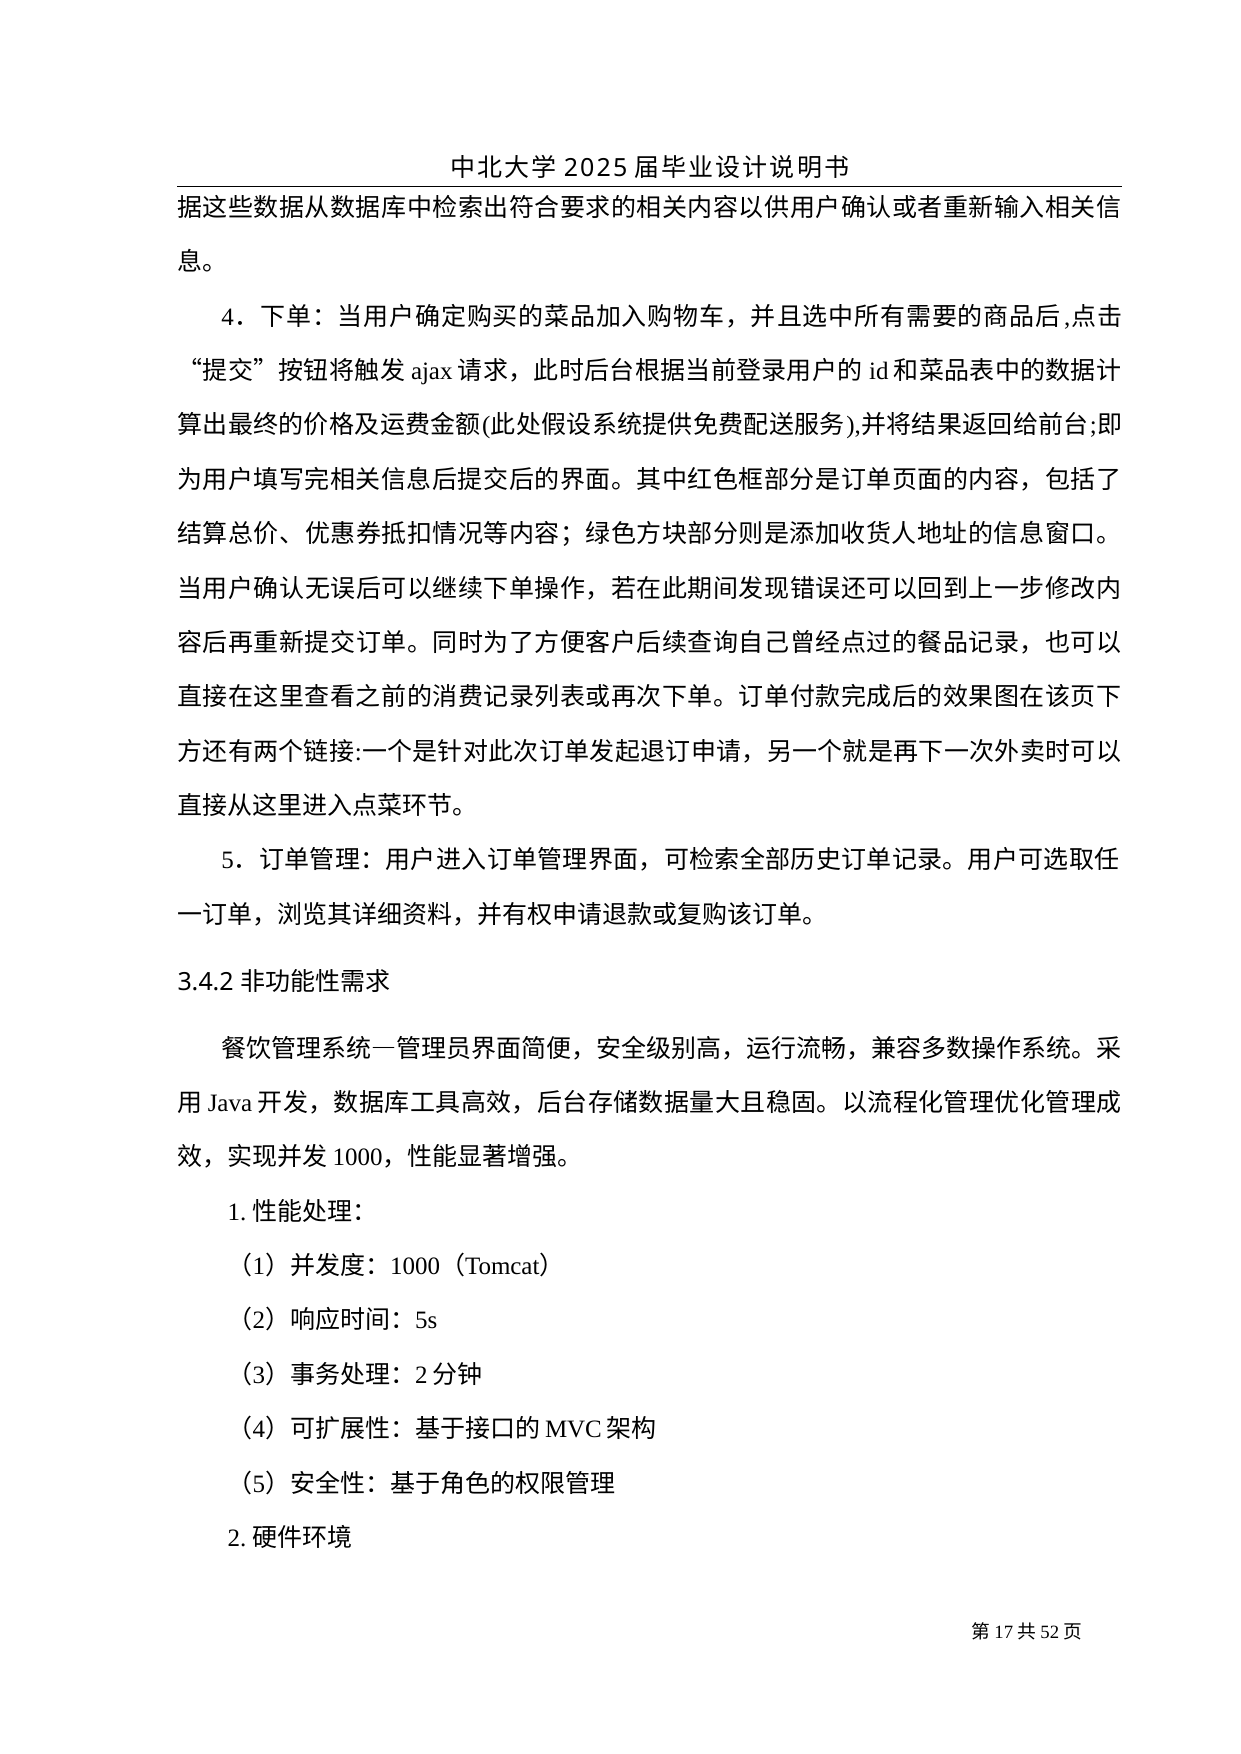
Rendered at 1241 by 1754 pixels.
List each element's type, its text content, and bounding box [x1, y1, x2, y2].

text （1）并发度：1000（Tomcat） [177, 1246, 1122, 1282]
text 餐饮管理系统—管理员界面简便，安全级别高，运行流畅，兼容多数操作系统。采用Java开发，数据库工具高效，后台存储数据量大且稳固。以流程化管理优化管理成效，实现并发1000，性能显著增强。 [177, 1028, 1122, 1173]
text （3）事务处理：2分钟 [177, 1354, 1122, 1391]
text （2）响应时间：5s [177, 1300, 1122, 1336]
text （5）安全性：基于角色的权限管理 [177, 1463, 1122, 1499]
text 5．订单管理：用户进入订单管理界面，可检索全部历史订单记录。用户可选取任一订单，浏览其详细资料，并有权申请退款或复购该订单。 [177, 840, 1122, 931]
text 4．下单：当用户确定购买的菜品加入购物车，并且选中所有需要的商品后,点击“提交”按钮将触发ajax请求，此时后台根据当前登录用户的id和菜品表中的数据计算出最终的价格及运费金额(此处假设系统提供免费配送服务),并将结果返回给前台;即为用户填写完相关信息后提交后的界面。其中红色框部分是订单页面的内容，包括了结算总价、优惠券抵扣情况等内容；绿色方块部分则是添加收货人地址的信息窗口。当用户确认无误后可以继续下单操作，若在此期间发现错误还可以回到上一步修改内容后再重新提交订单。同时为了方便客户后续查询自己曾经点过的餐品记录，也可以直接在这里查看之前的消费记录列表或再次下单。订单付款完成后的效果图在该页下方还有两个链接:一个是针对此次订单发起退订申请，另一个就是再下一次外卖时可以直接从这里进入点菜环节。 [177, 296, 1122, 822]
text 2. 硬件环境 [177, 1517, 1122, 1554]
subtitle 3.4.2 非功能性需求 [177, 961, 1122, 997]
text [177, 187, 1122, 278]
text （4）可扩展性：基于接口的MVC架构 [177, 1409, 1122, 1445]
text 1. 性能处理： [177, 1191, 1122, 1227]
